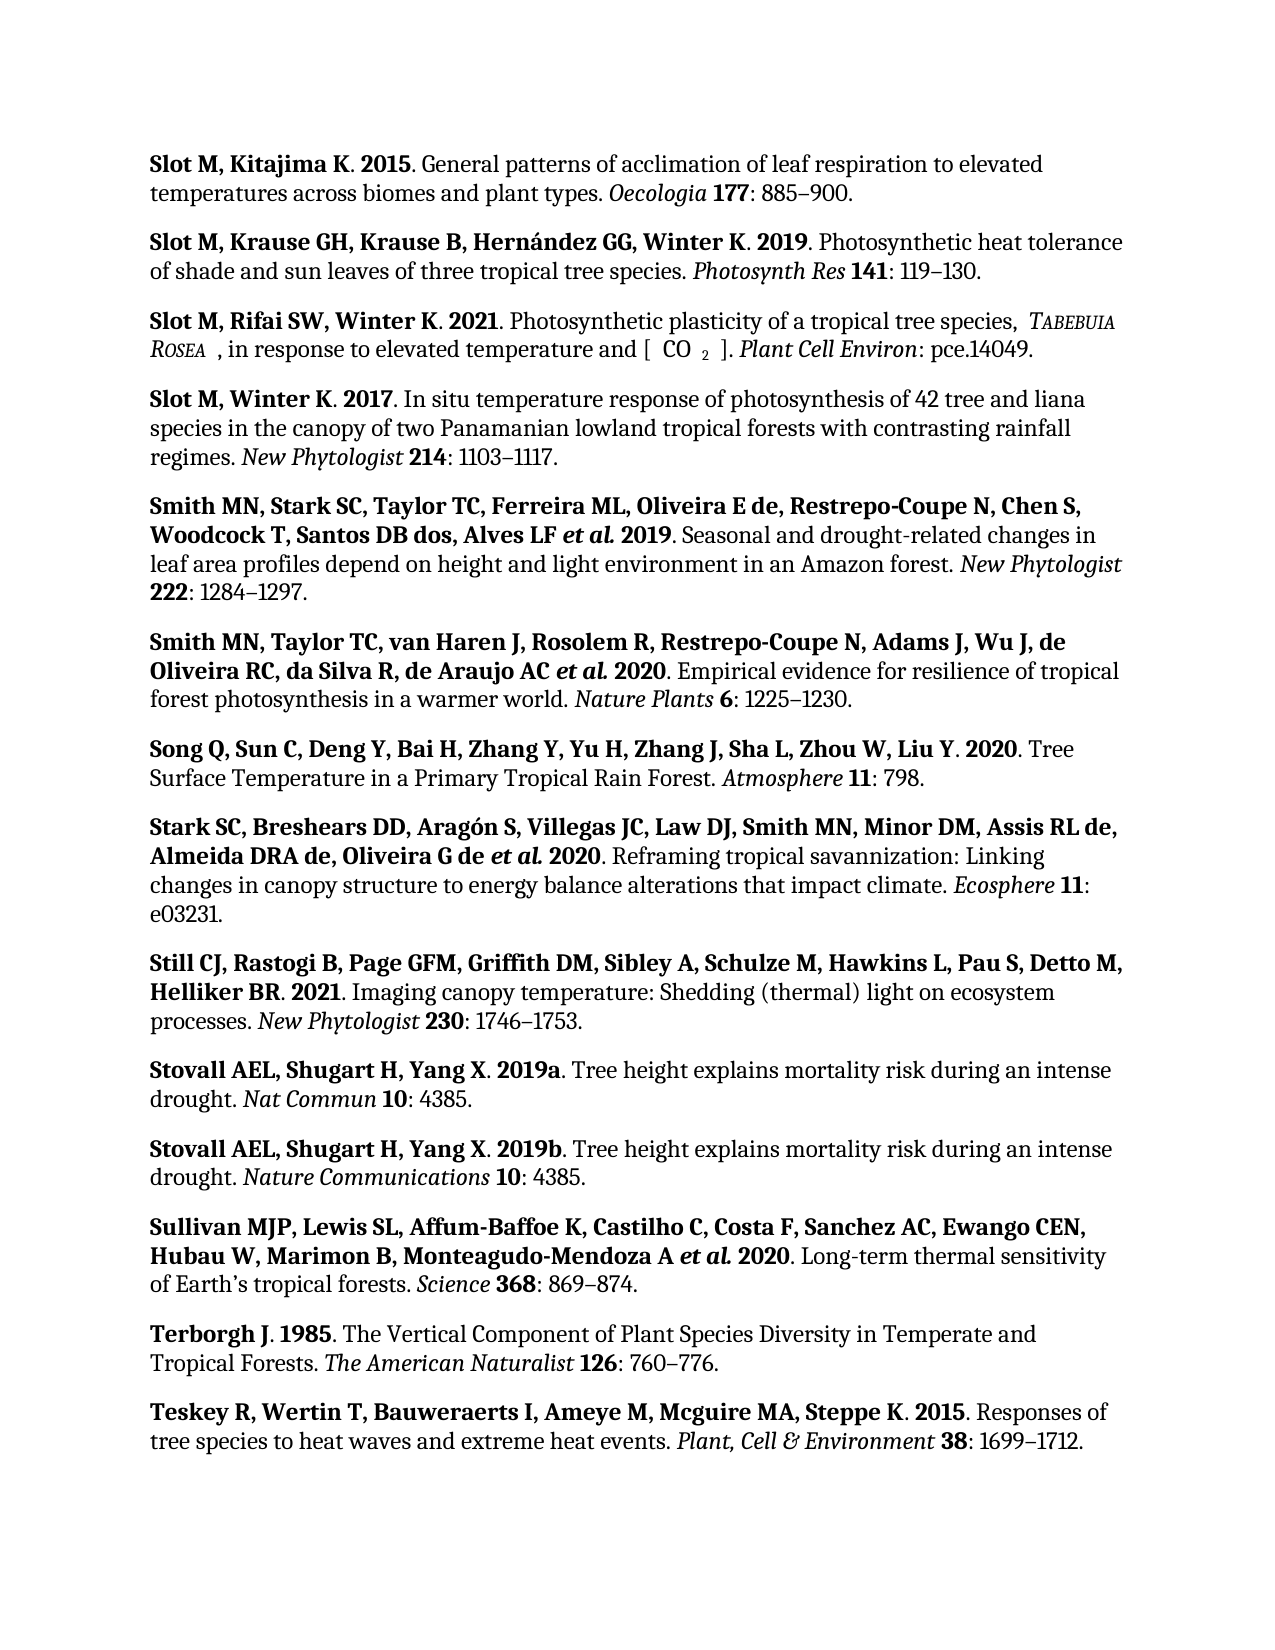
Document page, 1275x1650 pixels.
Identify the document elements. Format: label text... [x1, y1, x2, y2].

text Smith MN, Stark SC, Taylor TC, Ferreira ML, Oliveira E de, Restrepo‐Coupe N, Chen S, Woodcock T, Santos DB dos, Alves LF et al. 2019. Seasonal and drought-related changes in leaf area profiles depend on height and light environment in an Amazon forest. New Phytologist 222: 1284–1297. [150, 492, 1125, 607]
text Slot M, Rifai SW, Winter K. 2021. Photosynthetic plasticity of a tropical tree species, Tabebuia Rosea , in response to elevated temperature and [ CO 2 ]. Plant Cell Environ: pce.14049. [150, 307, 1125, 364]
text Stark SC, Breshears DD, Aragón S, Villegas JC, Law DJ, Smith MN, Minor DM, Assis RL de, Almeida DRA de, Oliveira G de et al. 2020. Reframing tropical savannization: Linking changes in canopy structure to energy balance alterations that impact climate. Ecosphere 11: e03231. [150, 813, 1125, 928]
text Sullivan MJP, Lewis SL, Affum-Baffoe K, Castilho C, Costa F, Sanchez AC, Ewango CEN, Hubau W, Marimon B, Monteagudo-Mendoza A et al. 2020. Long-term thermal sensitivity of Earth’s tropical forests. Science 368: 869–874. [150, 1213, 1125, 1299]
text Teskey R, Wertin T, Bauweraerts I, Ameye M, Mcguire MA, Steppe K. 2015. Responses of tree species to heat waves and extreme heat events. Plant, Cell & Environment 38: 1699–1712. [150, 1398, 1125, 1456]
text Still CJ, Rastogi B, Page GFM, Griffith DM, Sibley A, Schulze M, Hawkins L, Pau S, Detto M, Helliker BR. 2021. Imaging canopy temperature: Shedding (thermal) light on ecosystem processes. New Phytologist 230: 1746–1753. [150, 949, 1125, 1035]
text Terborgh J. 1985. The Vertical Component of Plant Species Diversity in Temperate and Tropical Forests. The American Naturalist 126: 760–776. [150, 1320, 1125, 1377]
text Slot M, Winter K. 2017. In situ temperature response of photosynthesis of 42 tree and liana species in the canopy of two Panamanian lowland tropical forests with contrasting rainfall regimes. New Phytologist 214: 1103–1117. [150, 385, 1125, 471]
text Smith MN, Taylor TC, van Haren J, Rosolem R, Restrepo-Coupe N, Adams J, Wu J, de Oliveira RC, da Silva R, de Araujo AC et al. 2020. Empirical evidence for resilience of tropical forest photosynthesis in a warmer world. Nature Plants 6: 1225–1230. [150, 628, 1125, 714]
text Stovall AEL, Shugart H, Yang X. 2019a. Tree height explains mortality risk during an intense drought. Nat Commun 10: 4385. [150, 1056, 1125, 1114]
text Slot M, Kitajima K. 2015. General patterns of acclimation of leaf respiration to elevated temperatures across biomes and plant types. Oecologia 177: 885–900. [150, 150, 1125, 207]
text Stovall AEL, Shugart H, Yang X. 2019b. Tree height explains mortality risk during an intense drought. Nature Communications 10: 4385. [150, 1134, 1125, 1192]
text Slot M, Krause GH, Krause B, Hernández GG, Winter K. 2019. Photosynthetic heat tolerance of shade and sun leaves of three tropical tree species. Photosynth Res 141: 119–130. [150, 228, 1125, 286]
text Song Q, Sun C, Deng Y, Bai H, Zhang Y, Yu H, Zhang J, Sha L, Zhou W, Liu Y. 2020. Tree Surface Temperature in a Primary Tropical Rain Forest. Atmosphere 11: 798. [150, 735, 1125, 792]
